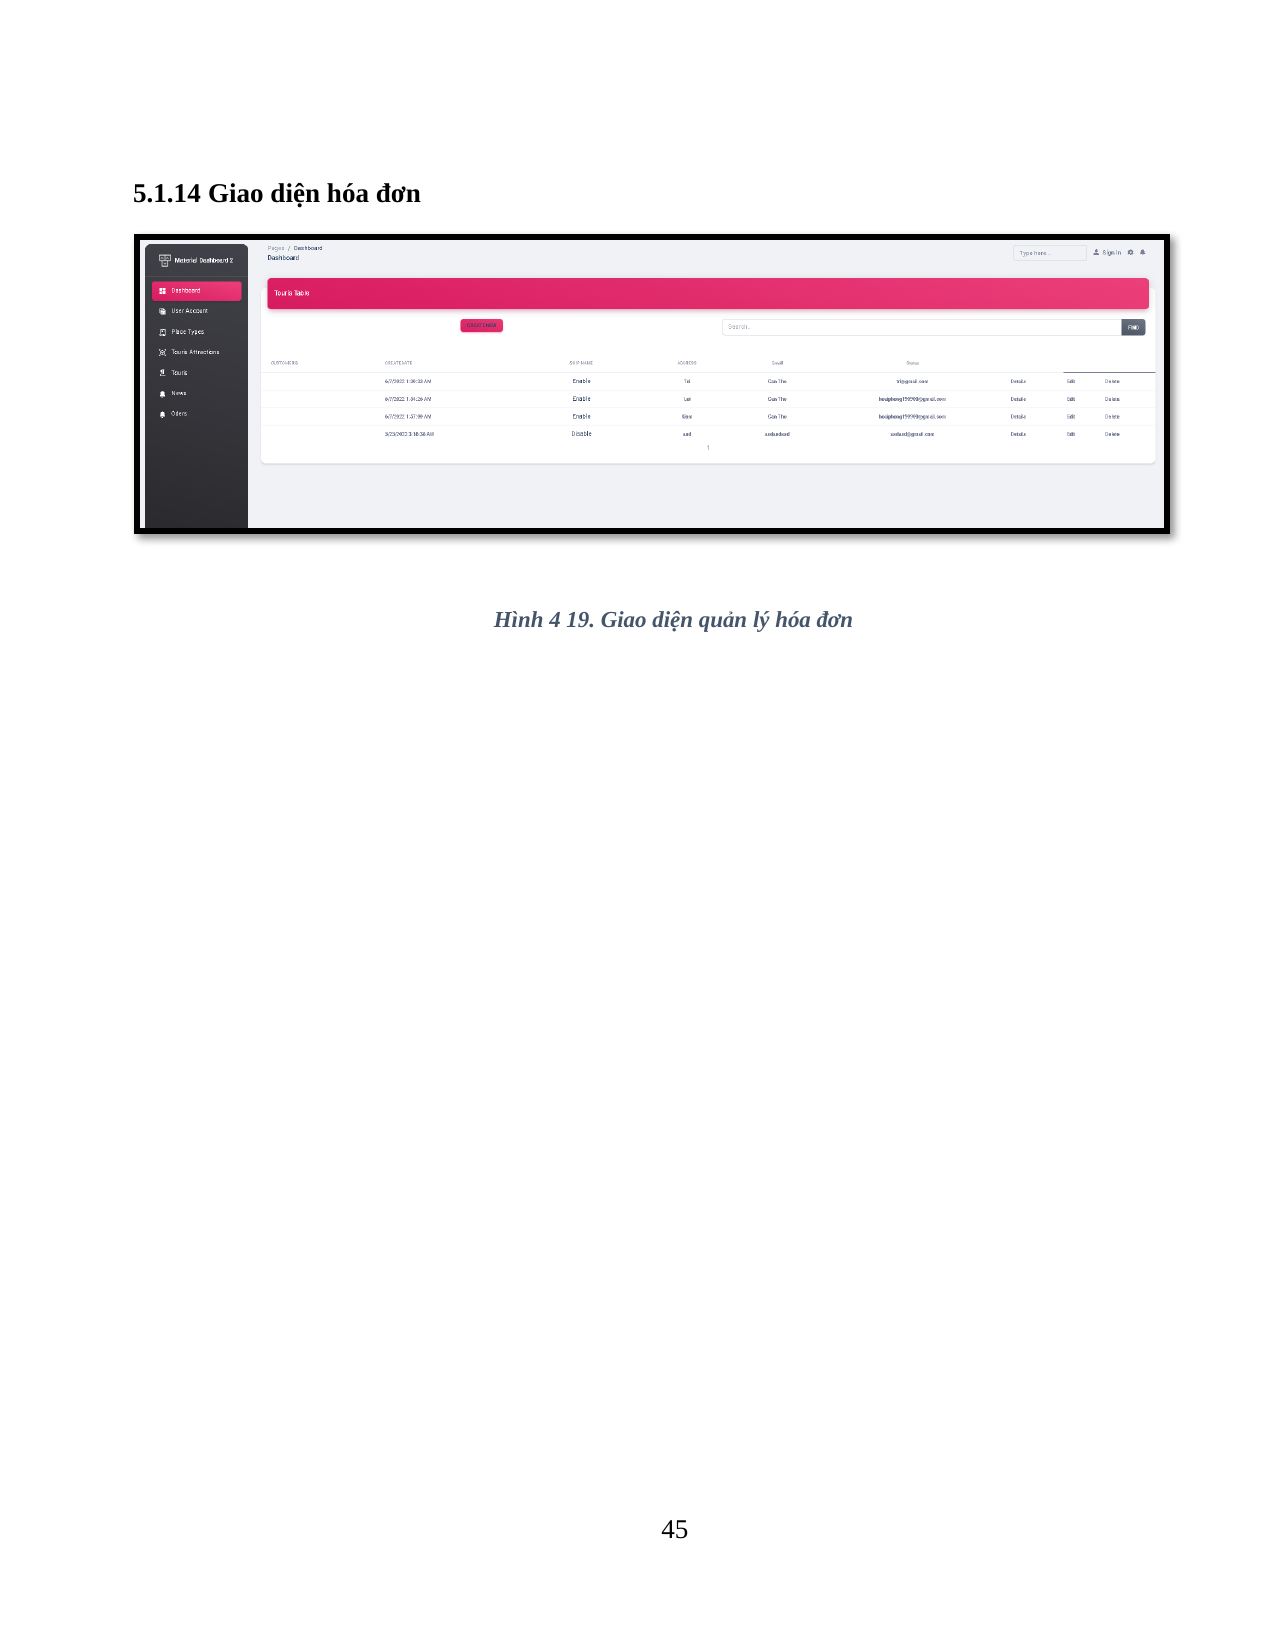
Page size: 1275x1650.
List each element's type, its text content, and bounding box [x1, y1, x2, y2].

text Hình 4 19. Giao diện quản lý hóa đơn [133, 606, 1157, 632]
subtitle Giao diện hóa đơn [133, 177, 1157, 208]
picture [140, 240, 1164, 528]
